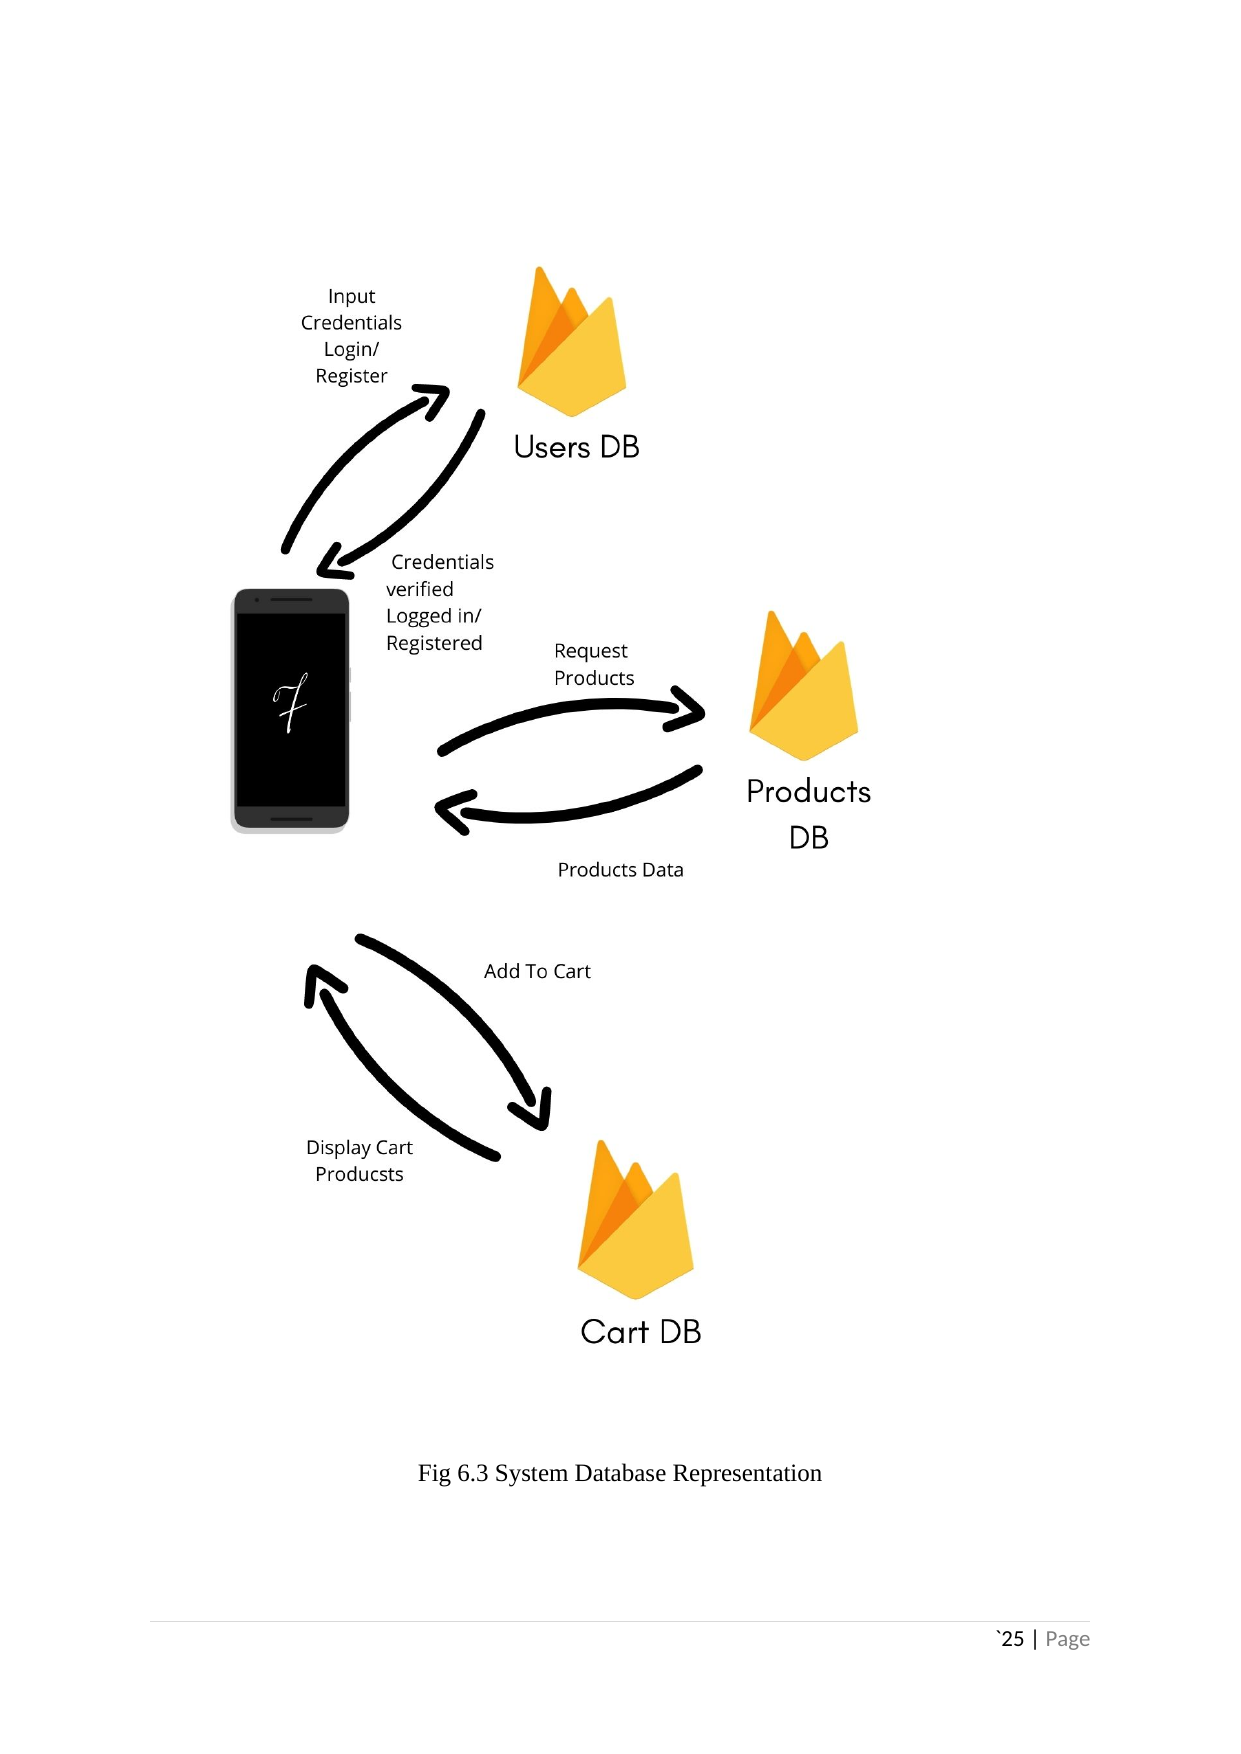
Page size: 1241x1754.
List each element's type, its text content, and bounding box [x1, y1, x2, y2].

picture [163, 150, 1077, 1444]
